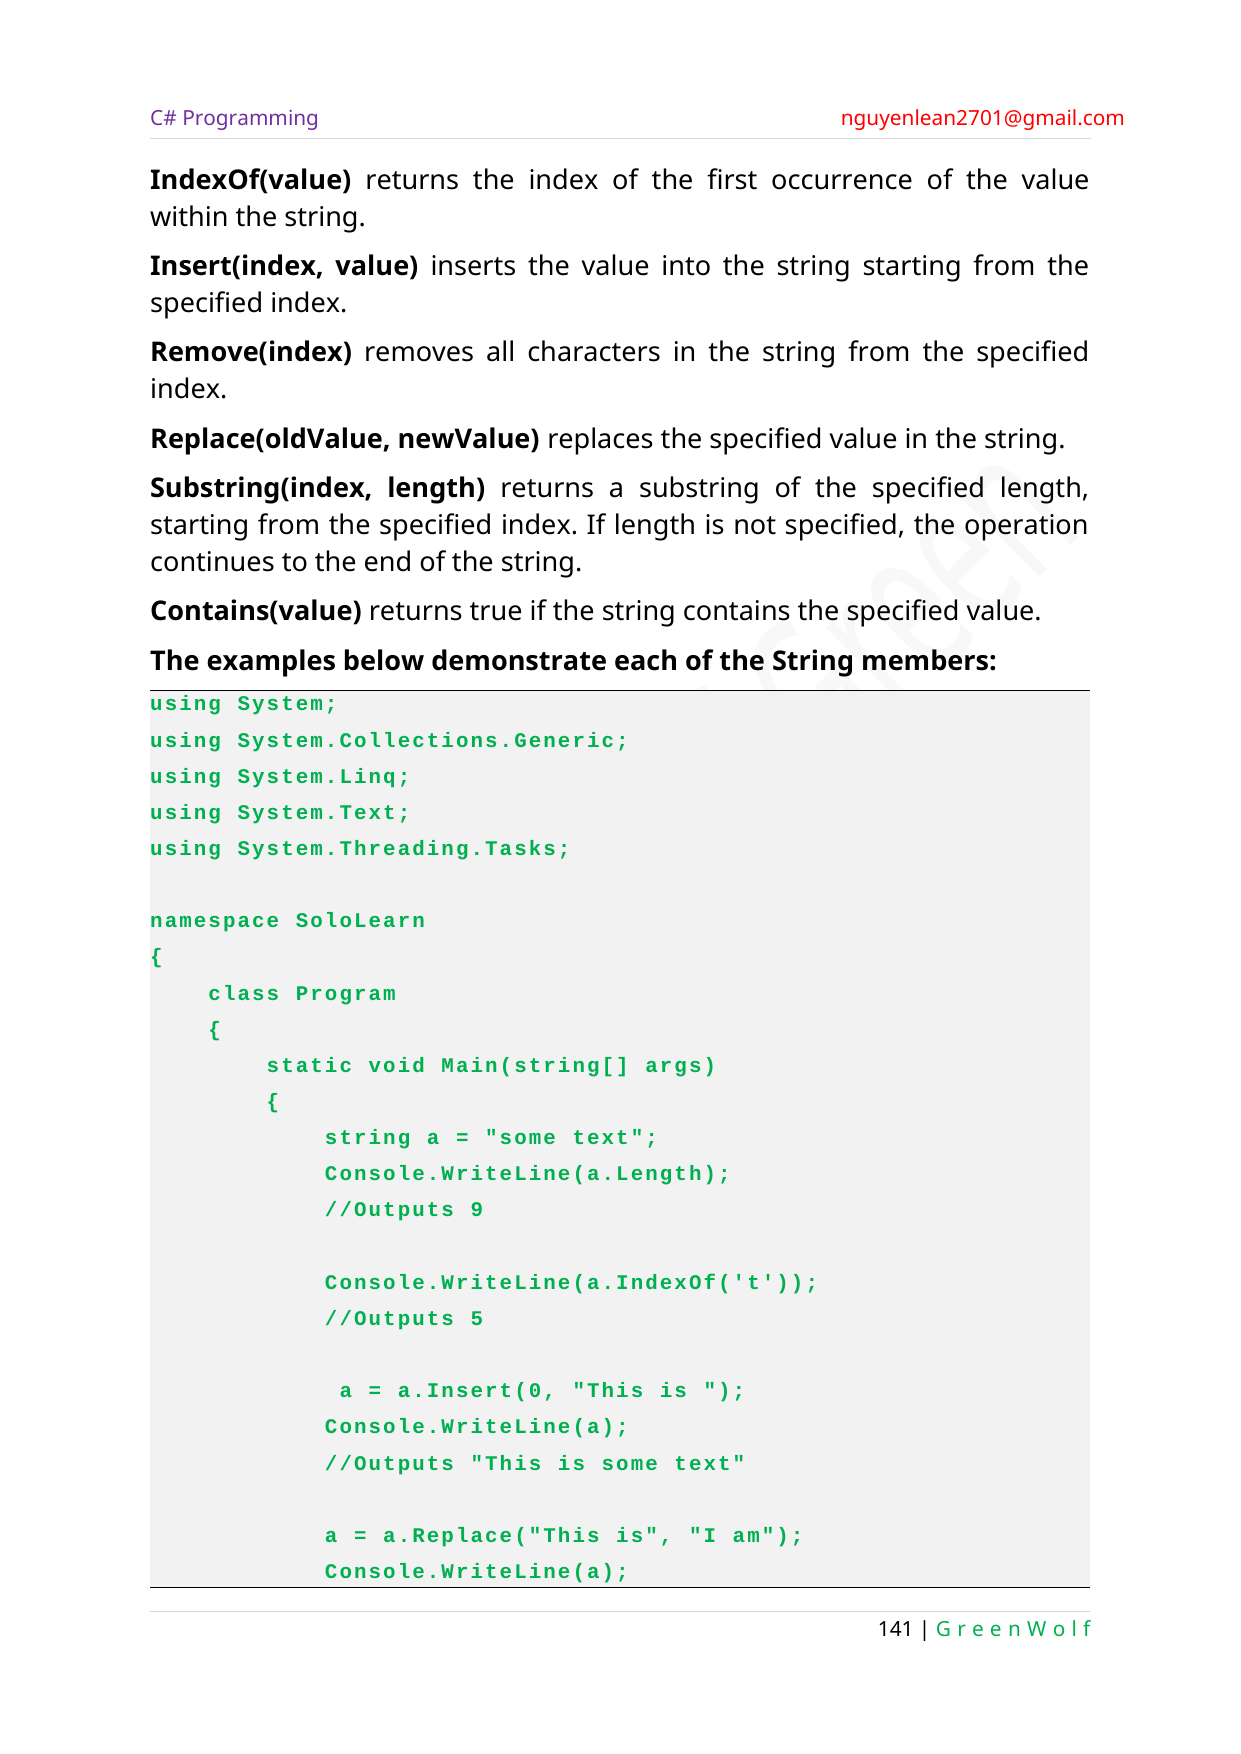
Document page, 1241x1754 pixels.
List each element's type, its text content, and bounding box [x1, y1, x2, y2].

text { [150, 1016, 1090, 1042]
text using System.Linq; [150, 763, 1090, 789]
text string a = "some text"; [150, 1124, 1090, 1151]
text using System; [150, 691, 1090, 717]
text Console.WriteLine(a); [150, 1413, 1090, 1440]
text Replace(oldValue, newValue) replaces the specified value in the string. [150, 419, 1090, 456]
text //Outputs 5 [150, 1305, 1090, 1332]
text Contains(value) returns true if the string contains the specified value. [150, 592, 1090, 628]
text { [150, 1088, 1090, 1115]
text using System.Collections.Generic; [150, 726, 1090, 753]
text class Program [150, 979, 1090, 1006]
text a = a.Insert(0, "This is "); [150, 1377, 1090, 1404]
text using System.Threading.Tasks; [150, 835, 1090, 862]
text Console.WriteLine(a.Length); [150, 1160, 1090, 1187]
text static void Main(string[] args) [150, 1052, 1090, 1078]
text IndexOf(value) returns the index of the first occurrence of the value within the string. [150, 160, 1090, 234]
text Console.WriteLine(a); [150, 1558, 1090, 1587]
text Insert(index, value) inserts the value into the string starting from the specified index. [150, 247, 1090, 320]
text Console.WriteLine(a.IndexOf('t')); [150, 1269, 1090, 1295]
text Substring(index, length) returns a substring of the specified length, starting from the specified index. If length is not specified, the operation continues to the end of the string. [150, 468, 1090, 579]
text a = a.Replace("This is", "I am"); [150, 1522, 1090, 1548]
text using System.Text; [150, 799, 1090, 826]
text namespace SoloLearn [150, 907, 1090, 934]
text { [150, 943, 1090, 970]
text //Outputs "This is some text" [150, 1449, 1090, 1476]
text Remove(index) removes all characters in the string from the specified index. [150, 333, 1090, 407]
text //Outputs 9 [150, 1196, 1090, 1223]
text The examples below demonstrate each of the String members: [150, 641, 1090, 678]
